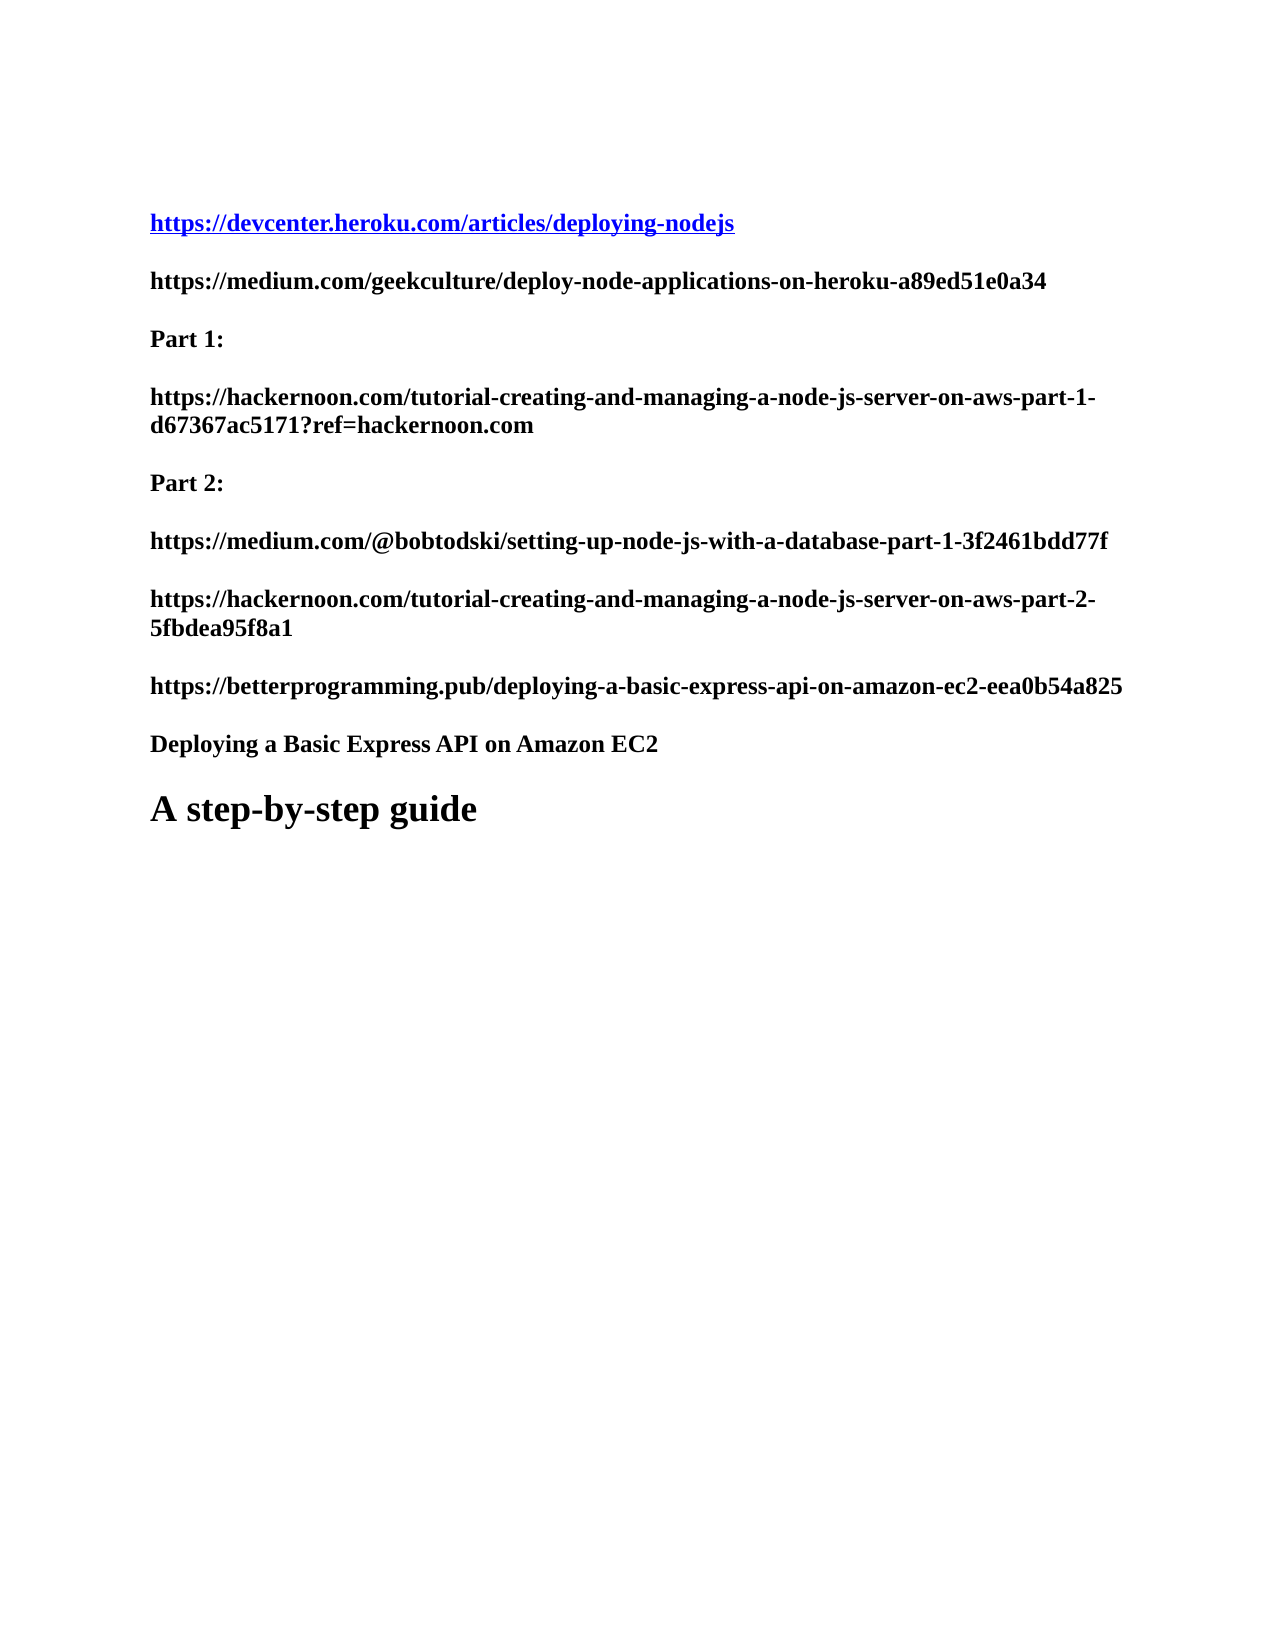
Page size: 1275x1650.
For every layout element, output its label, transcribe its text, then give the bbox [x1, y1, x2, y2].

text https://hackernoon.com/tutorial-creating-and-managing-a-node-js-server-on-aws-part-2-5fbdea95f8a1 [150, 584, 1125, 642]
text https://betterprogramming.pub/deploying-a-basic-express-api-on-amazon-ec2-eea0b54a825 [150, 671, 1125, 699]
text Part 2: [150, 468, 1125, 497]
text https://devcenter.heroku.com/articles/deploying-nodejs [150, 208, 1125, 237]
text https://medium.com/geekculture/deploy-node-applications-on-heroku-a89ed51e0a34 [150, 266, 1125, 294]
text Part 1: [150, 324, 1125, 352]
text A step-by-step guide [150, 787, 1125, 830]
text Deploying a Basic Express API on Amazon EC2 [150, 729, 1125, 757]
text https://medium.com/@bobtodski/setting-up-node-js-with-a-database-part-1-3f2461bdd77f [150, 526, 1125, 555]
text https://hackernoon.com/tutorial-creating-and-managing-a-node-js-server-on-aws-part-1-d67367ac5171?ref=hackernoon.com [150, 382, 1125, 439]
